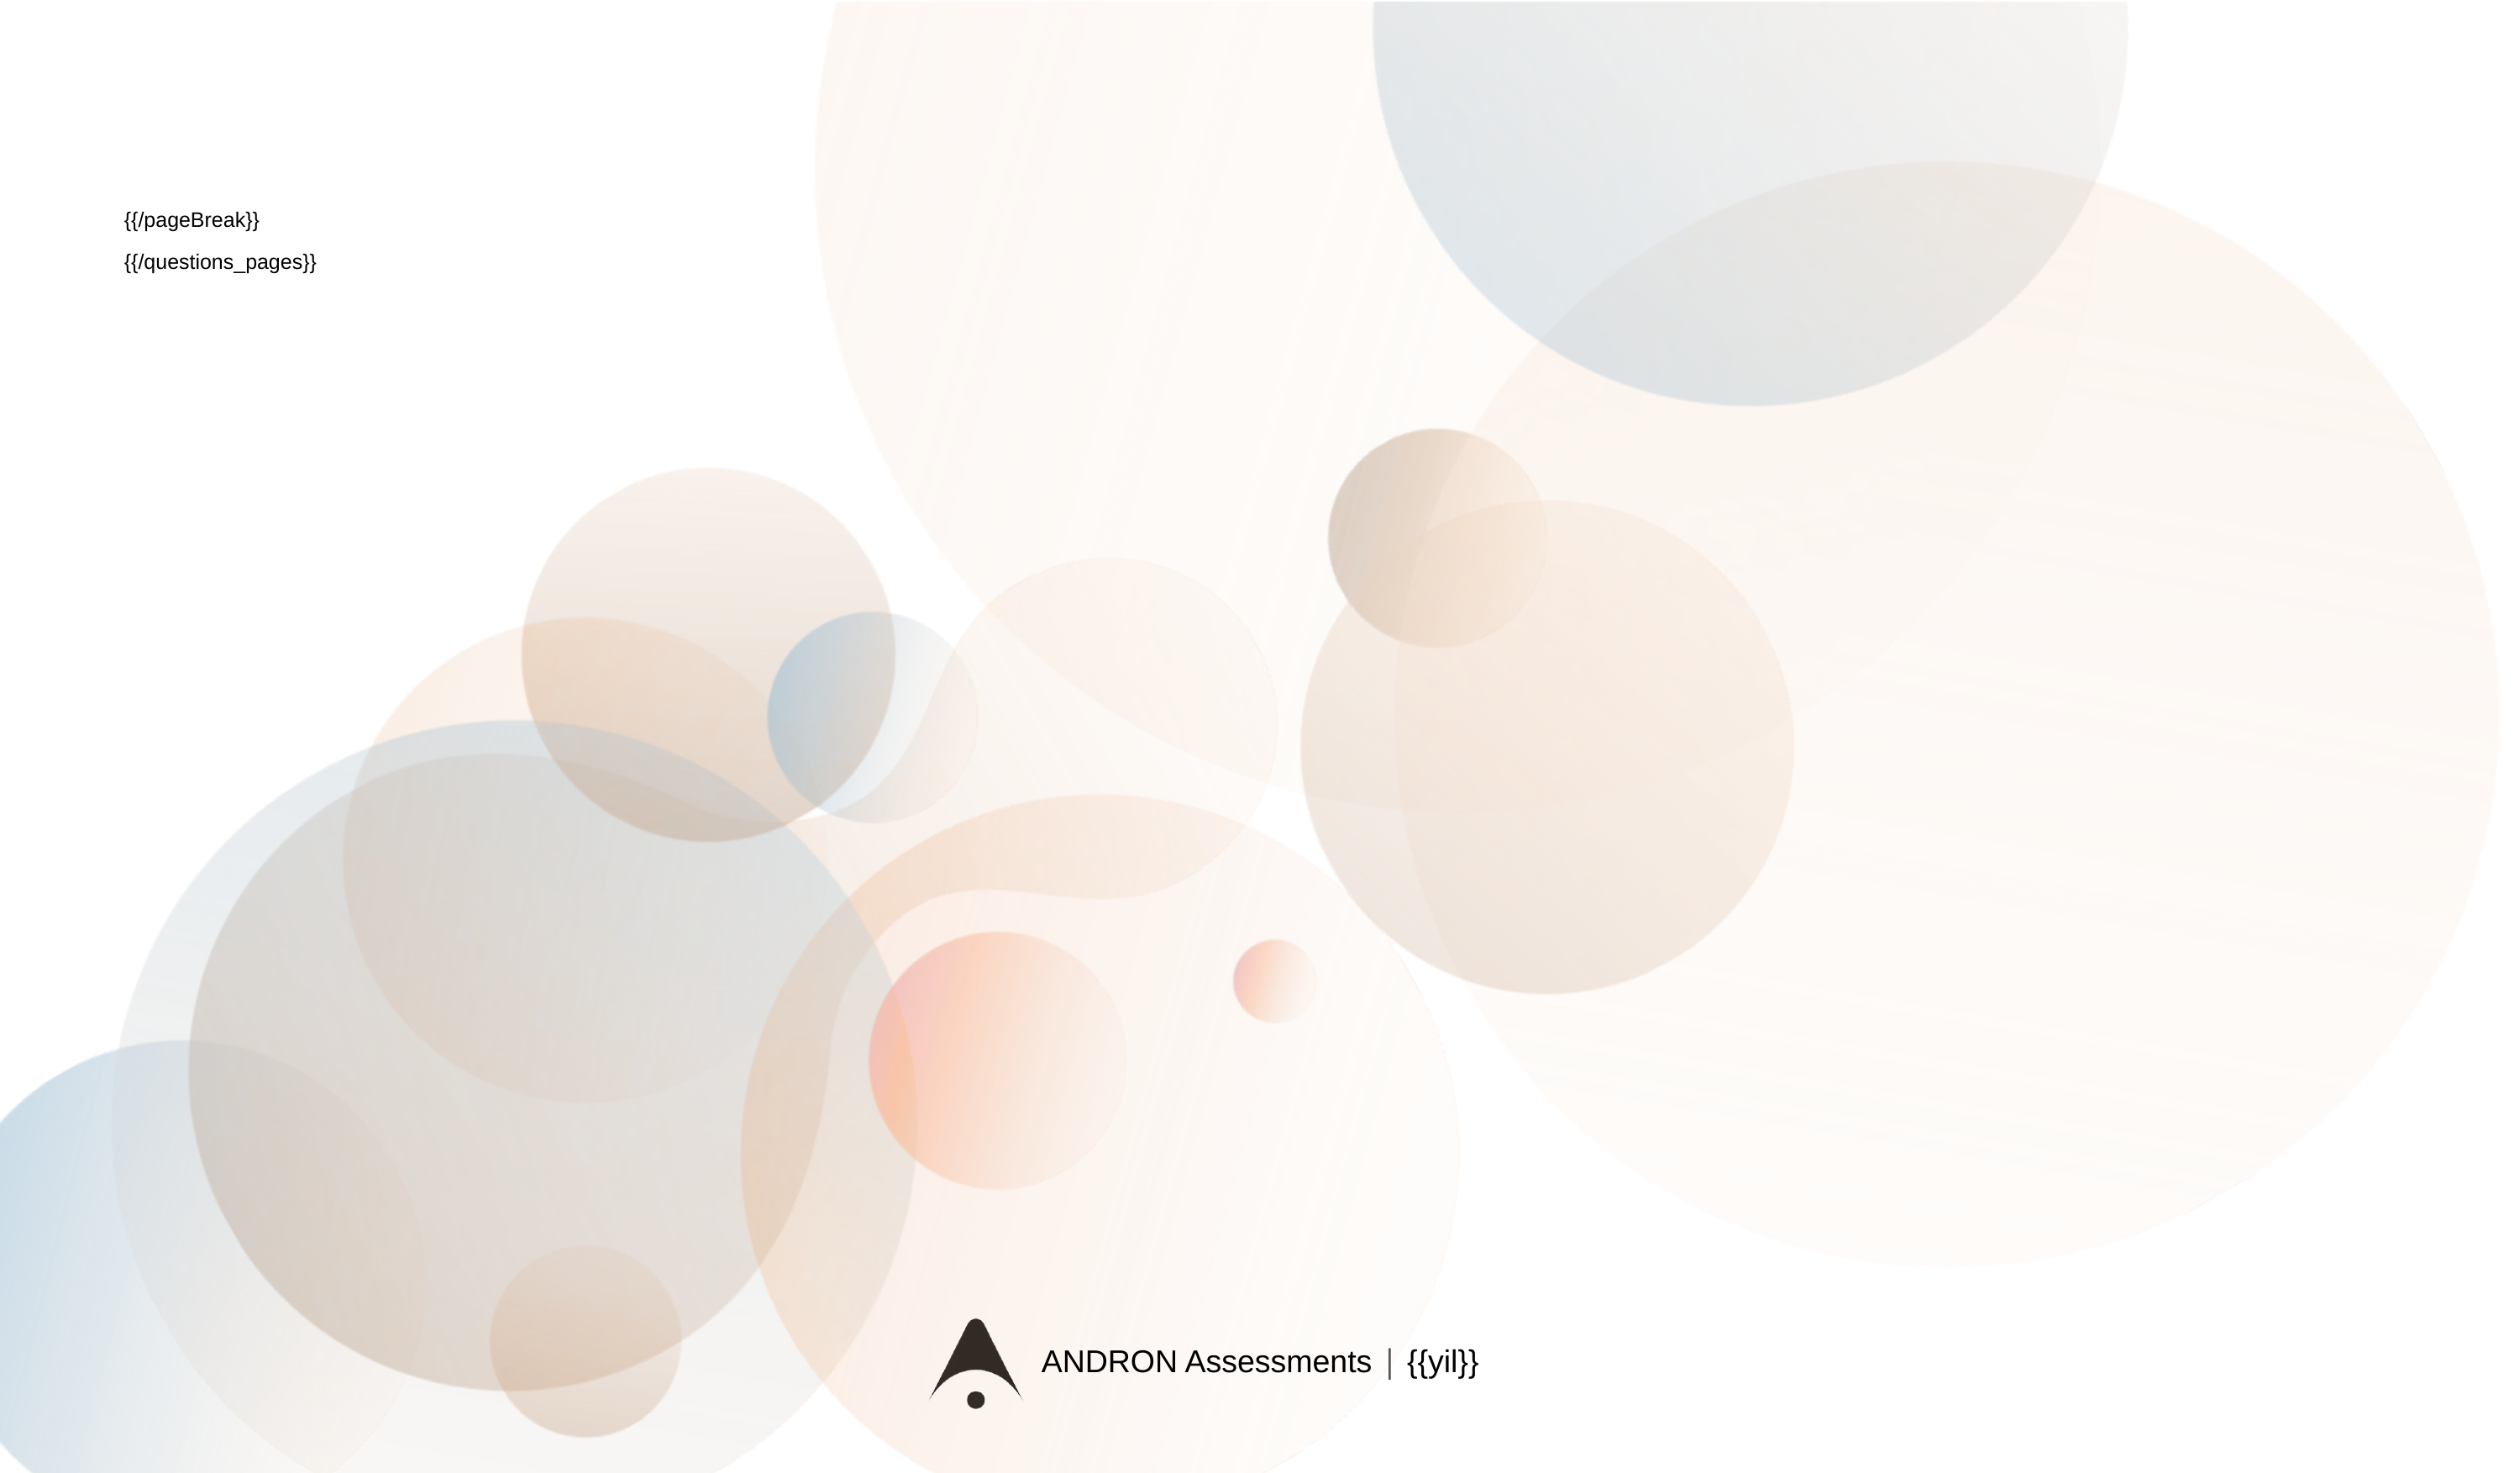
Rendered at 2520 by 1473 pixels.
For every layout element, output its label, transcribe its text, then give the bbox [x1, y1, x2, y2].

picture [0, 2, 2520, 1473]
text {{/pageBreak}} [124, 208, 2396, 232]
text {{/questions_pages}} [124, 250, 2396, 273]
